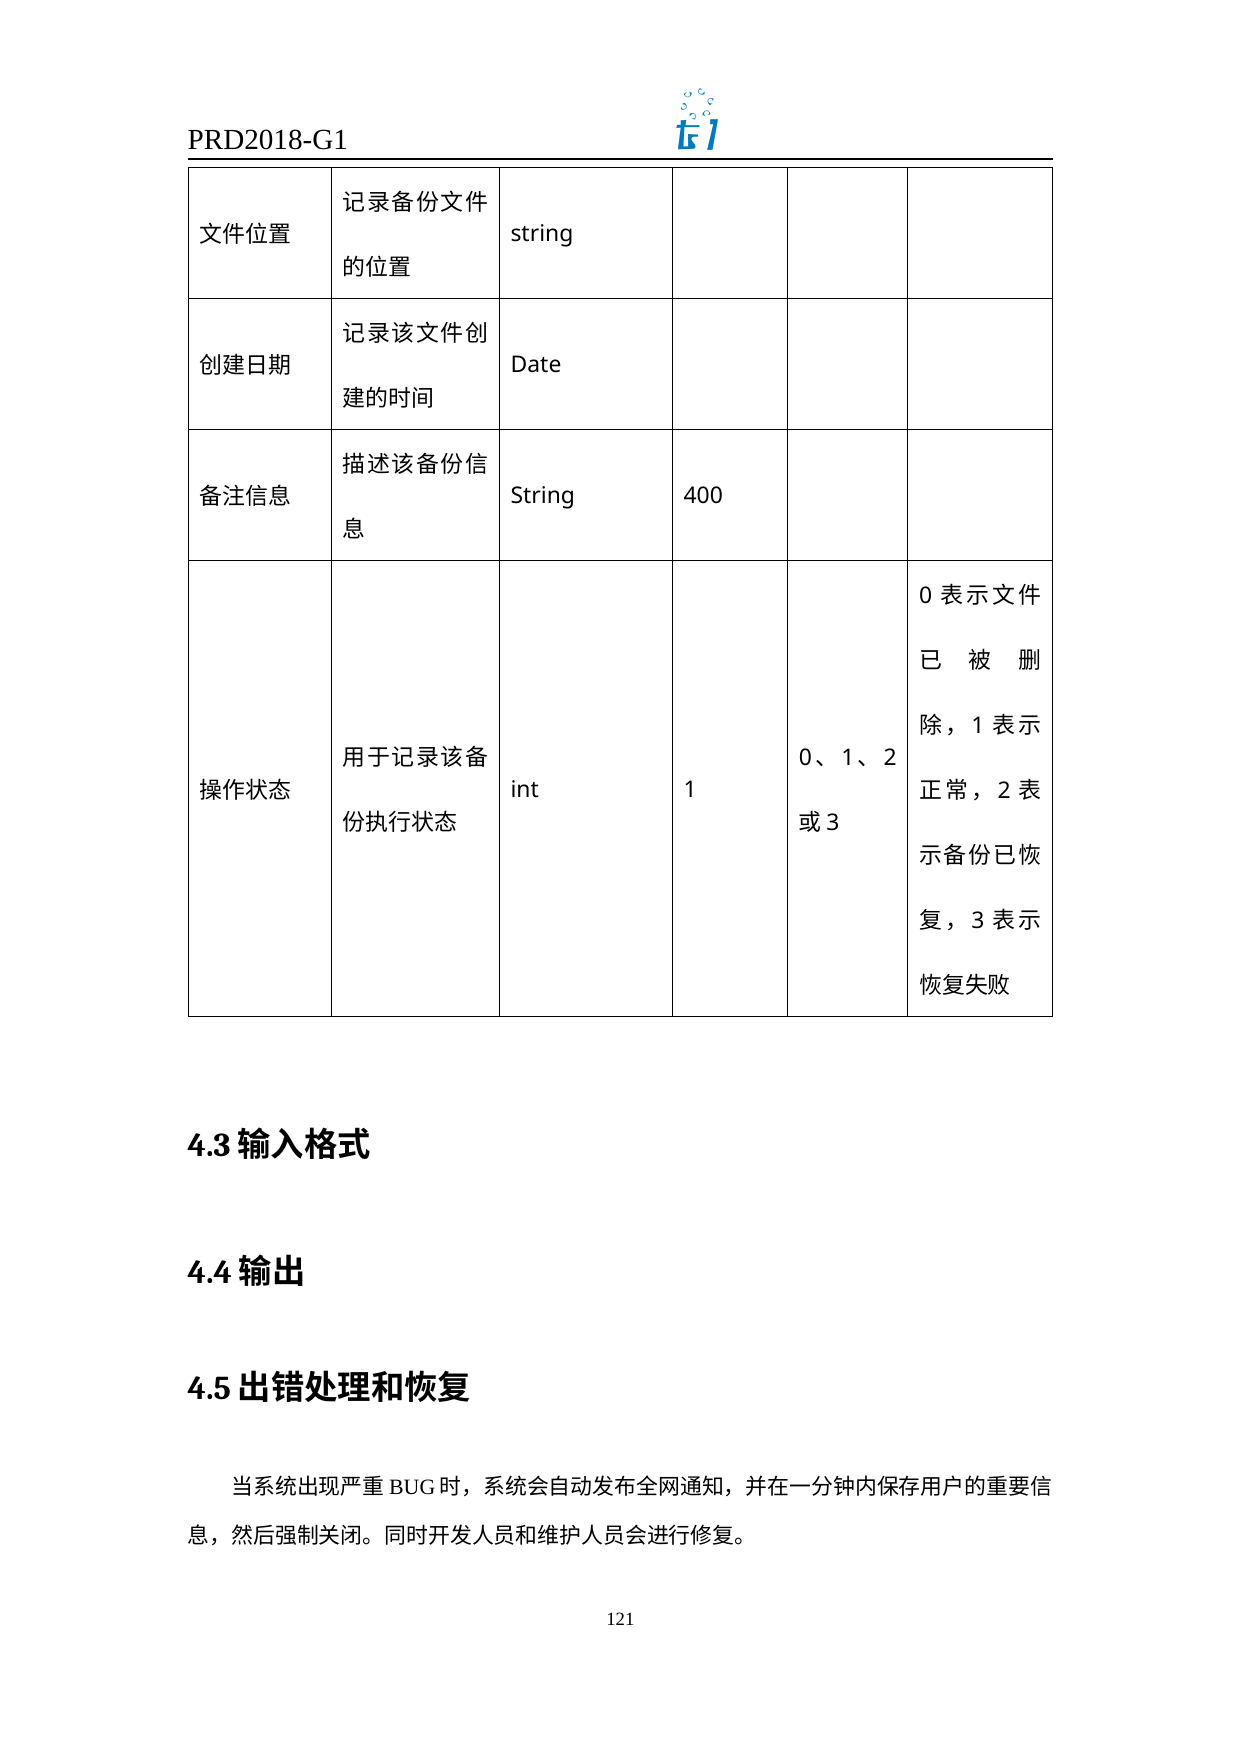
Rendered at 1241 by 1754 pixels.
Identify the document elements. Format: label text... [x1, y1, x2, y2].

table_cell [673, 168, 787, 298]
table_cell [673, 299, 787, 429]
table_cell 1 [673, 561, 787, 1016]
table_cell String [500, 430, 672, 560]
table_cell int [500, 561, 672, 1016]
subtitle 4.5出错处理和恢复 [187, 1352, 1053, 1417]
table_cell 0、1、2或3 [788, 561, 907, 1016]
table_cell 记录备份文件的位置 [332, 168, 499, 298]
table_cell 创建日期 [189, 299, 331, 429]
table_cell [908, 299, 1052, 429]
table_cell Date [500, 299, 672, 429]
table_cell 备注信息 [189, 430, 331, 560]
table_cell 400 [673, 430, 787, 560]
table_cell [788, 299, 907, 429]
table_cell [908, 430, 1052, 560]
subtitle 4.3输入格式 [187, 1109, 1053, 1174]
table_cell 文件位置 [189, 168, 331, 298]
table_cell 0表示文件已被删除，1表示正常，2表示备份已恢复，3表示恢复失败 [908, 561, 1052, 1016]
picture [676, 88, 719, 150]
subtitle 4.4输出 [187, 1236, 1053, 1301]
table_cell 操作状态 [189, 561, 331, 1016]
table_cell [788, 430, 907, 560]
table_cell 描述该备份信息 [332, 430, 499, 560]
table_cell string [500, 168, 672, 298]
table_cell [788, 168, 907, 298]
table_cell 记录该文件创建的时间 [332, 299, 499, 429]
table_cell [908, 168, 1052, 298]
table_cell 用于记录该备份执行状态 [332, 561, 499, 1016]
text 当系统出现严重BUG时，系统会自动发布全网通知，并在一分钟内保存用户的重要信息，然后强制关闭。同时开发人员和维护人员会进行修复。 [187, 1468, 1053, 1550]
